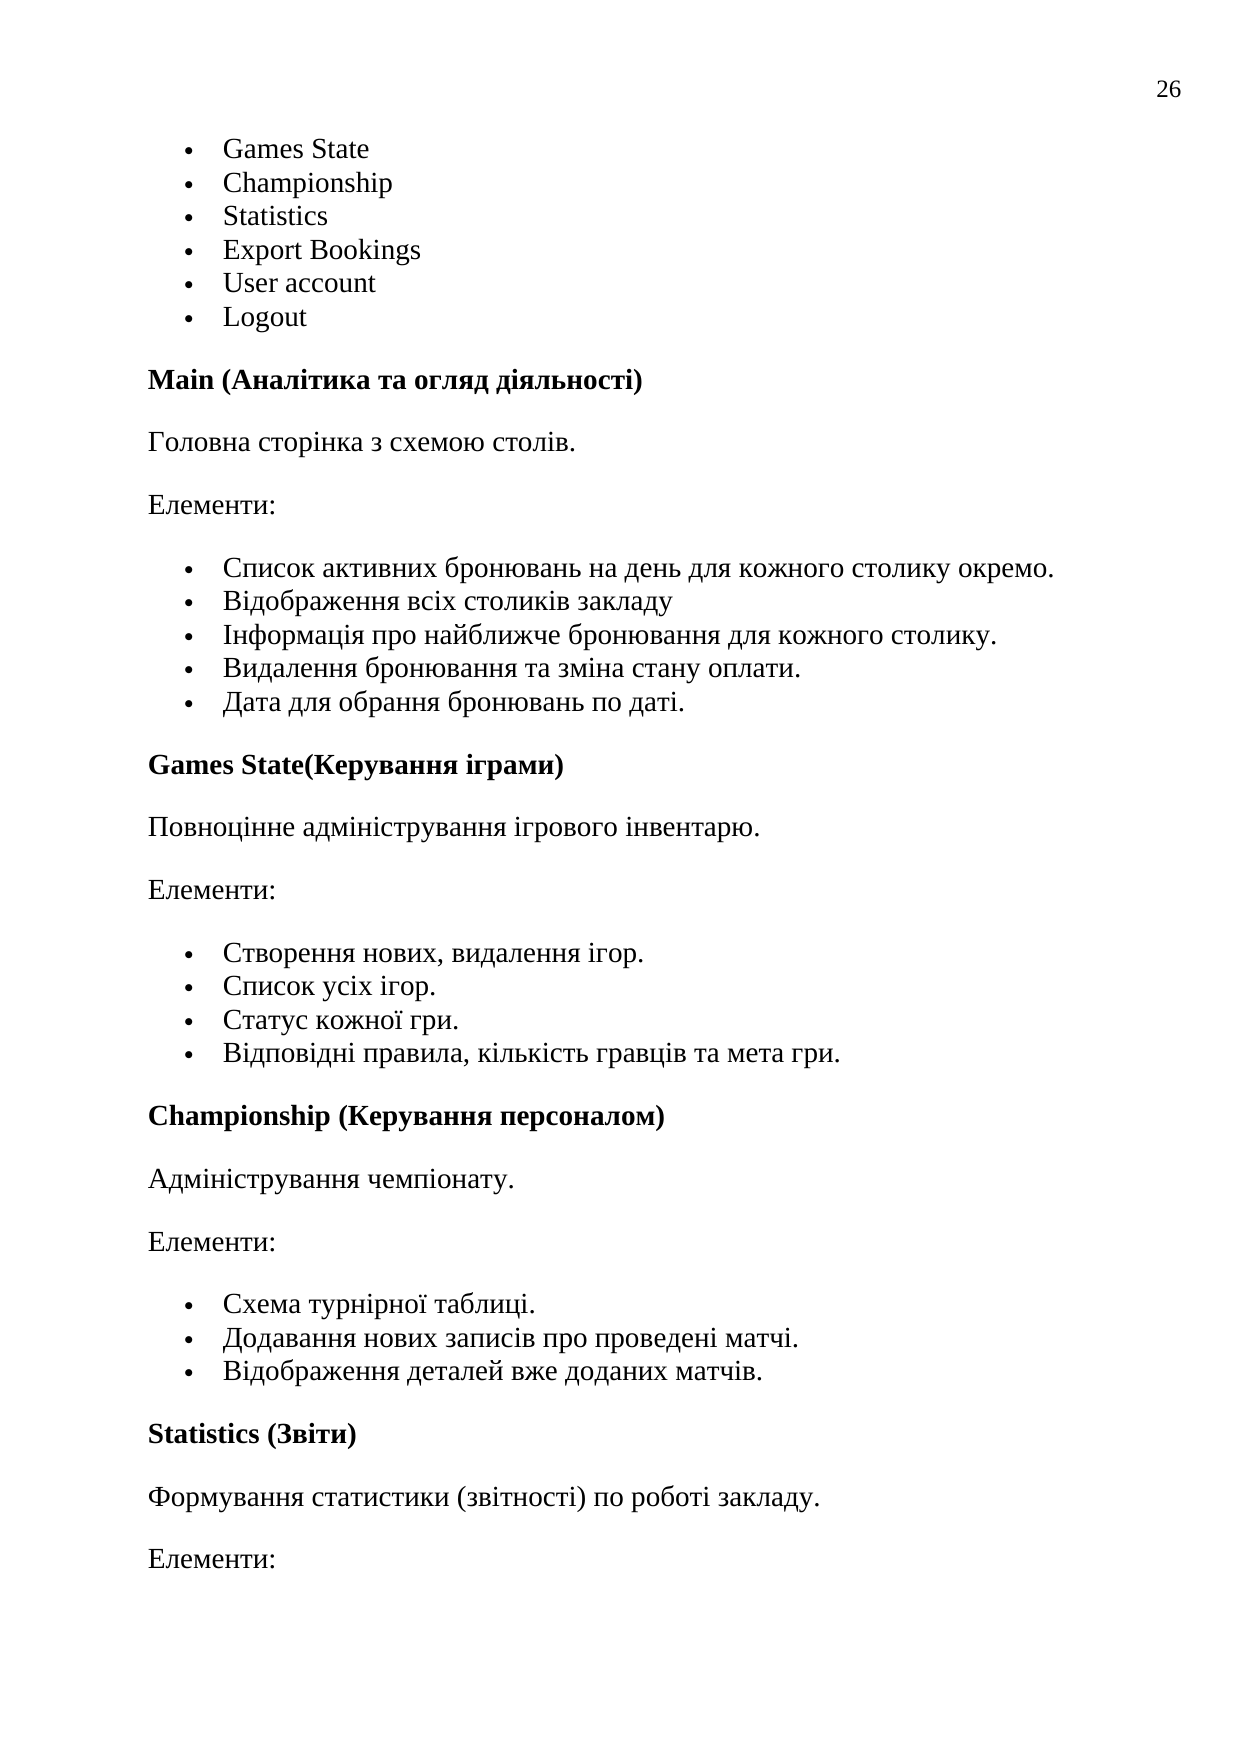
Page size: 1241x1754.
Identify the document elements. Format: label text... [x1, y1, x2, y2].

list Створення нових, видалення ігор. [185, 935, 1181, 968]
list Відображення деталей вже доданих матчів. [185, 1353, 1181, 1387]
text Елементи: [148, 487, 1181, 521]
list Додавання нових записів про проведені матчі. [185, 1320, 1181, 1353]
list Відображення всіх столиків закладу [185, 583, 1181, 617]
list Statistics [185, 198, 1181, 232]
text Головна сторінка з схемою столів. [148, 424, 1181, 458]
subtitle Games State(Керування іграми) [148, 747, 1181, 780]
list Інформація про найближче бронювання для кожного столику. [185, 617, 1181, 651]
subtitle Main (Аналітика та огляд діяльності) [148, 362, 1181, 395]
list Схема турнірної таблиці. [185, 1286, 1181, 1320]
text Елементи: [148, 872, 1181, 906]
list Відповідні правила, кількість гравців та мета гри. [185, 1036, 1181, 1069]
text Повноцінне адміністрування ігрового інвентарю. [148, 809, 1181, 843]
list Championship [185, 165, 1181, 198]
list Games State [185, 131, 1181, 165]
list User account [185, 266, 1181, 299]
list Список усіх ігор. [185, 968, 1181, 1002]
list Список активних бронювань на день для кожного столику окремо. [185, 550, 1181, 583]
list Статус кожної гри. [185, 1002, 1181, 1036]
text Формування статистики (звітності) по роботі закладу. [148, 1479, 1181, 1512]
text Елементи: [148, 1542, 1181, 1575]
text Адміністрування чемпіонату. [148, 1161, 1181, 1194]
subtitle Championship (Керування персоналом) [148, 1098, 1181, 1132]
list Logout [185, 299, 1181, 333]
list Дата для обрання бронювань по даті. [185, 684, 1181, 718]
list Видалення бронювання та зміна стану оплати. [185, 651, 1181, 684]
subtitle Statistics (Звіти) [148, 1416, 1181, 1450]
list Export Bookings [185, 232, 1181, 266]
text Елементи: [148, 1224, 1181, 1257]
